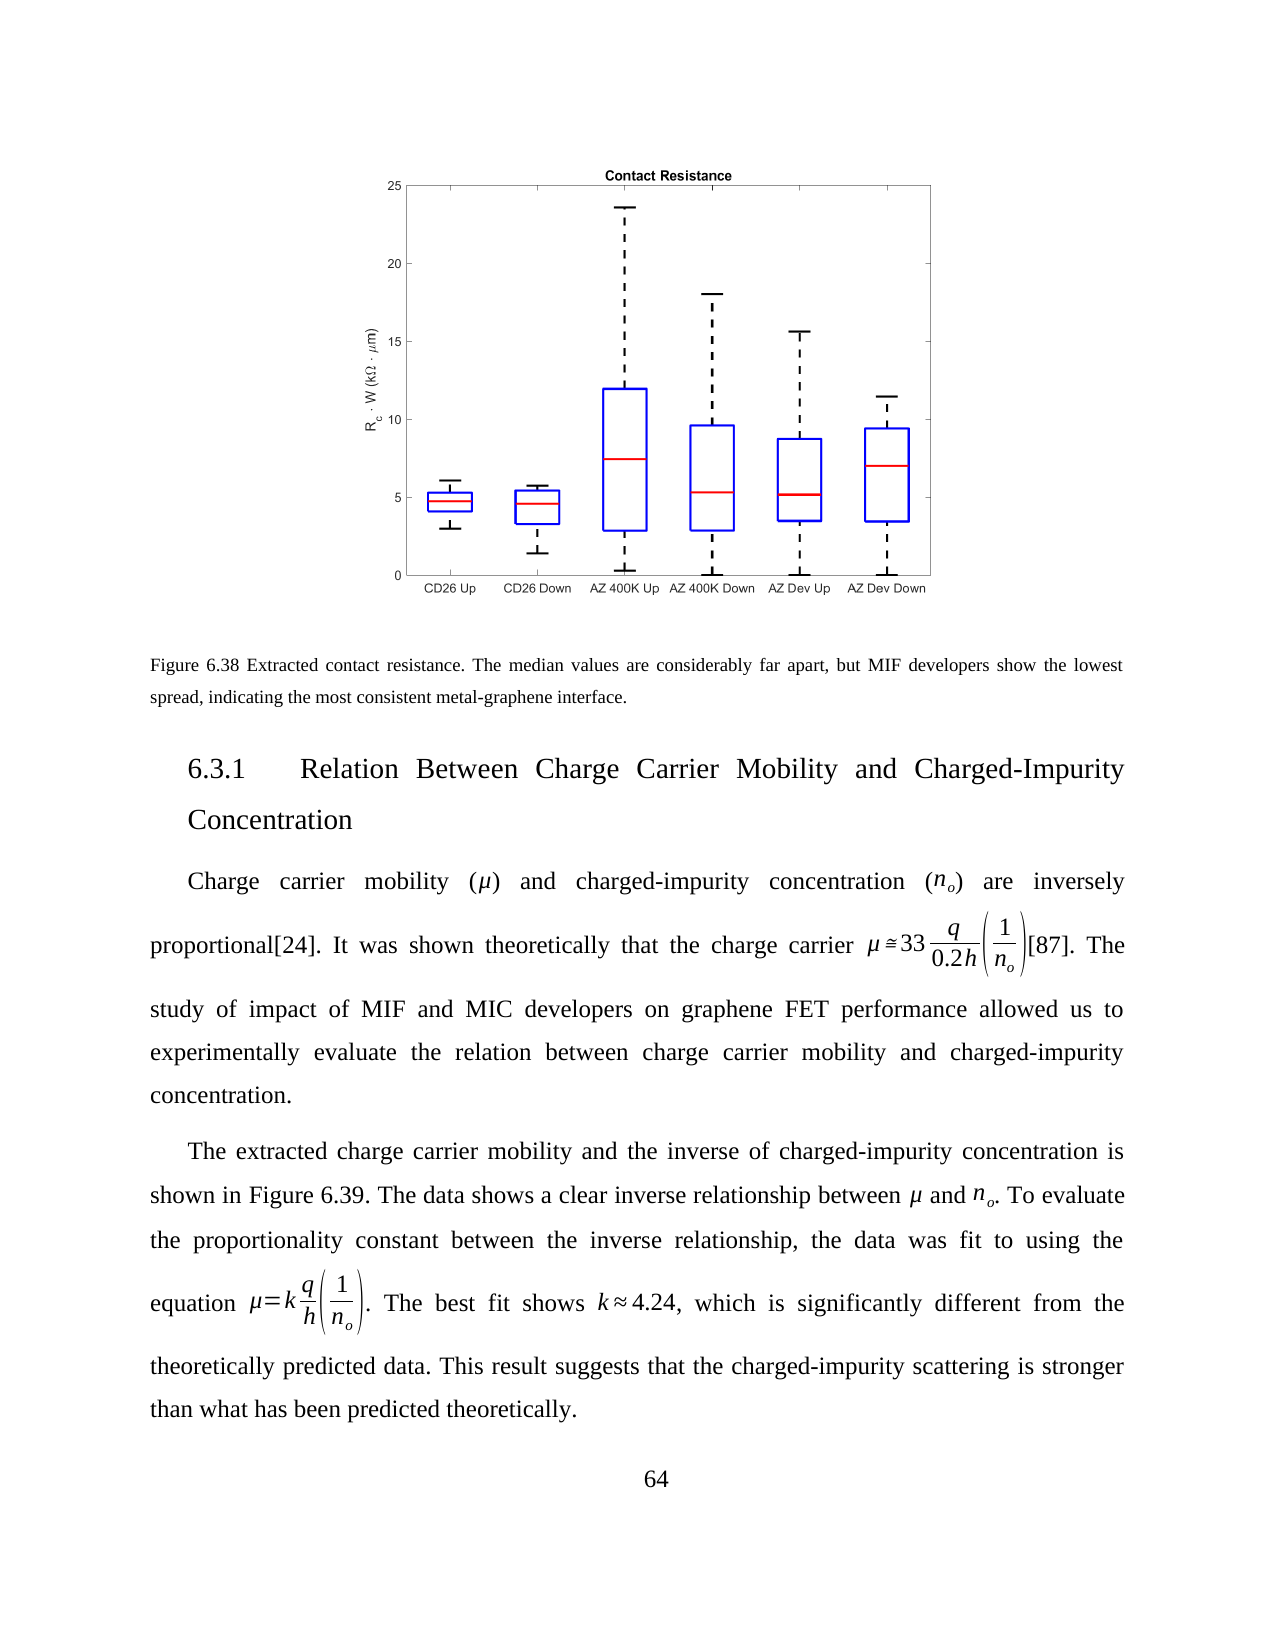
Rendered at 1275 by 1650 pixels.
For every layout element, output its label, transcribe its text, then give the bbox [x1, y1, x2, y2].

picture [318, 150, 994, 627]
text Charge carrier mobility () and charged-impurity concentration () are inversely proportional[24]. It was shown theoretically that the charge carrier [87]. The study of impact of MIF and MIC developers on graphene FET performance allowed us to experimentally evaluate the relation between charge carrier mobility and charged-impurity concentration. [150, 865, 1125, 1109]
subtitle Relation Between Charge Carrier Mobility and Charged-Impurity Concentration [187, 752, 1125, 835]
